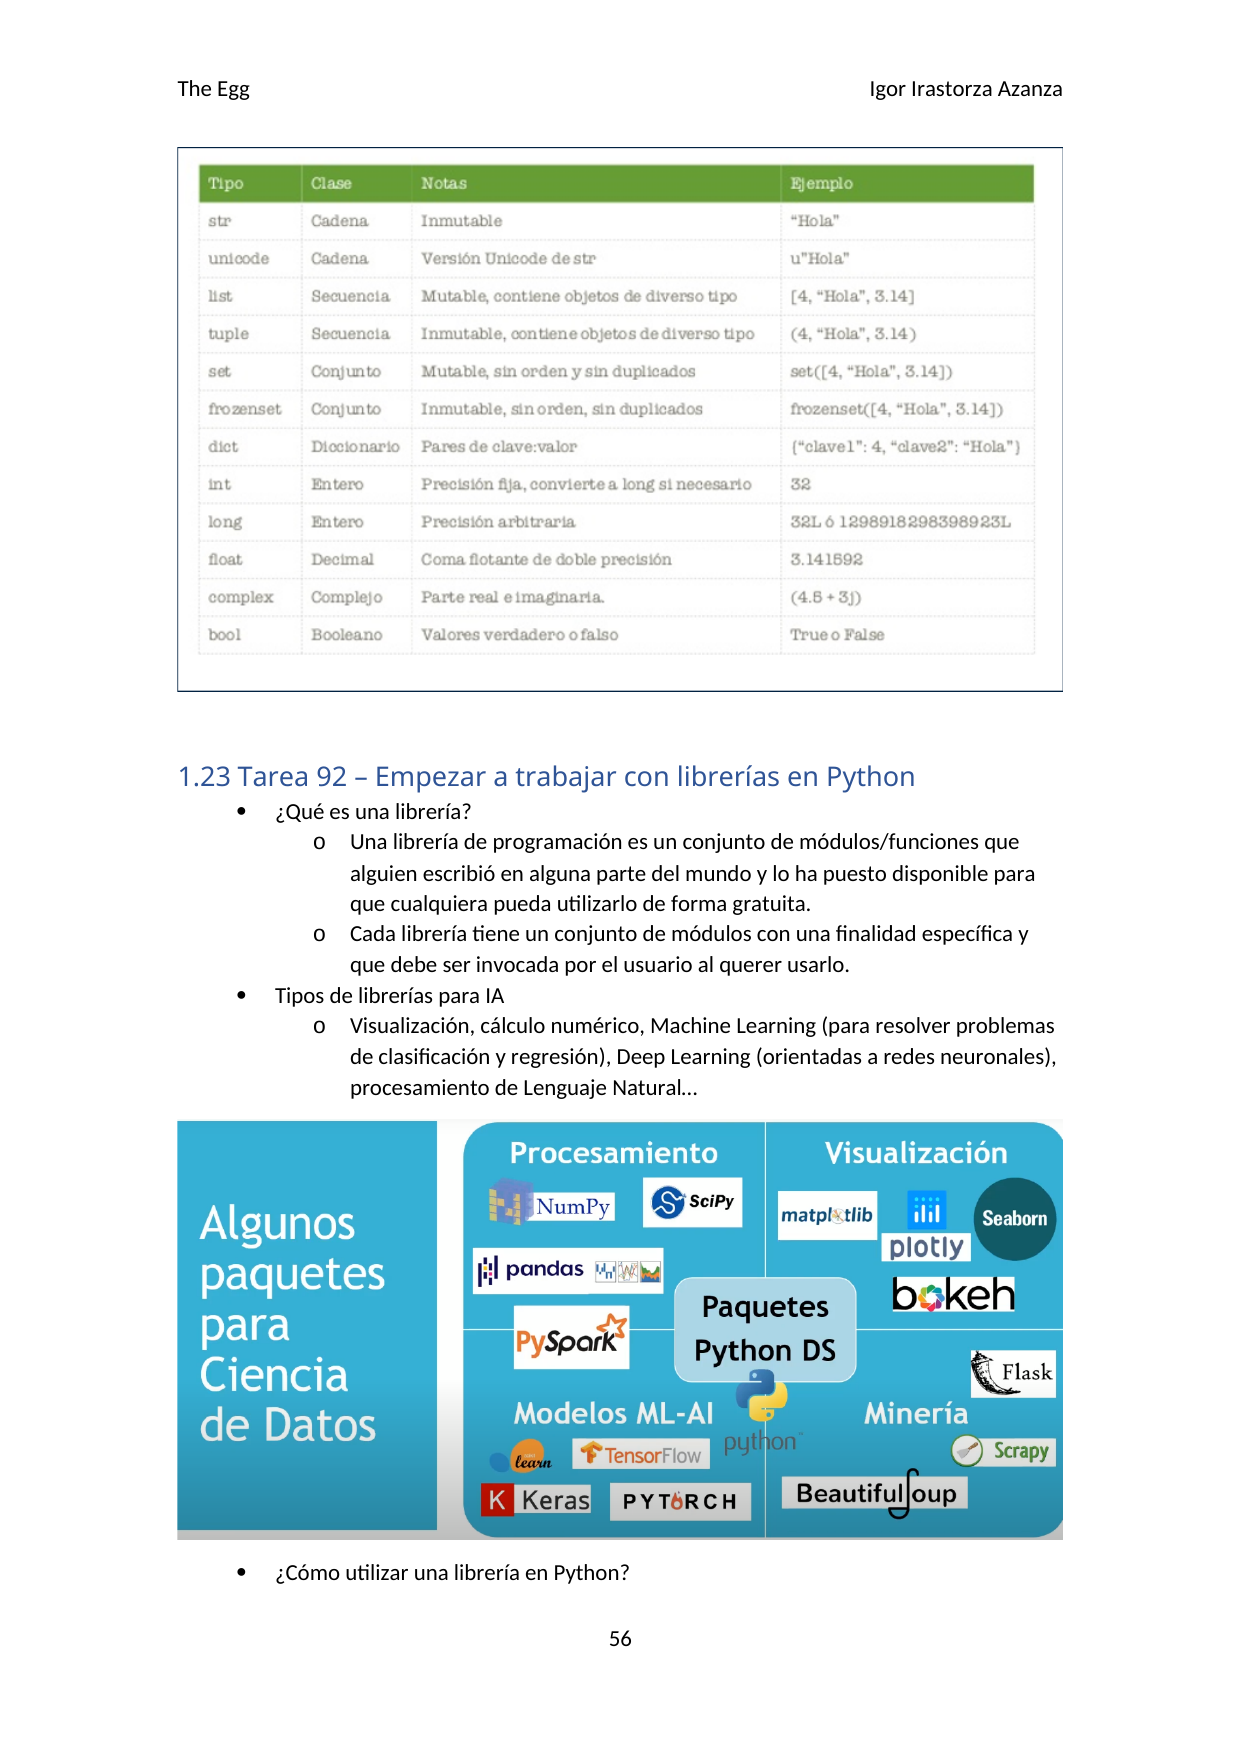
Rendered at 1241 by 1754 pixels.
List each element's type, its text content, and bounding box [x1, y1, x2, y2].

list ¿Qué es una librería? [237, 797, 1063, 825]
subtitle Tarea 92 – Empezar a trabajar con librerías en Python [177, 757, 1063, 794]
picture [177, 1119, 1063, 1540]
list Visualización, cálculo numérico, Machine Learning (para resolver problemas de clasificación y regresión), Deep Learning (orientadas a redes neuronales), procesamiento de Lenguaje Natural… [312, 1011, 1063, 1101]
list Tipos de librerías para IA [237, 981, 1063, 1009]
picture [177, 147, 1063, 692]
list Una librería de programación es un conjunto de módulos/funciones que alguien escribió en alguna parte del mundo y lo ha puesto disponible para que cualquiera pueda utilizarlo de forma gratuita. [312, 827, 1063, 917]
list ¿Cómo utilizar una librería en Python? [237, 1558, 1063, 1586]
list Cada librería tiene un conjunto de módulos con una finalidad específica y que debe ser invocada por el usuario al querer usarlo. [312, 919, 1063, 979]
